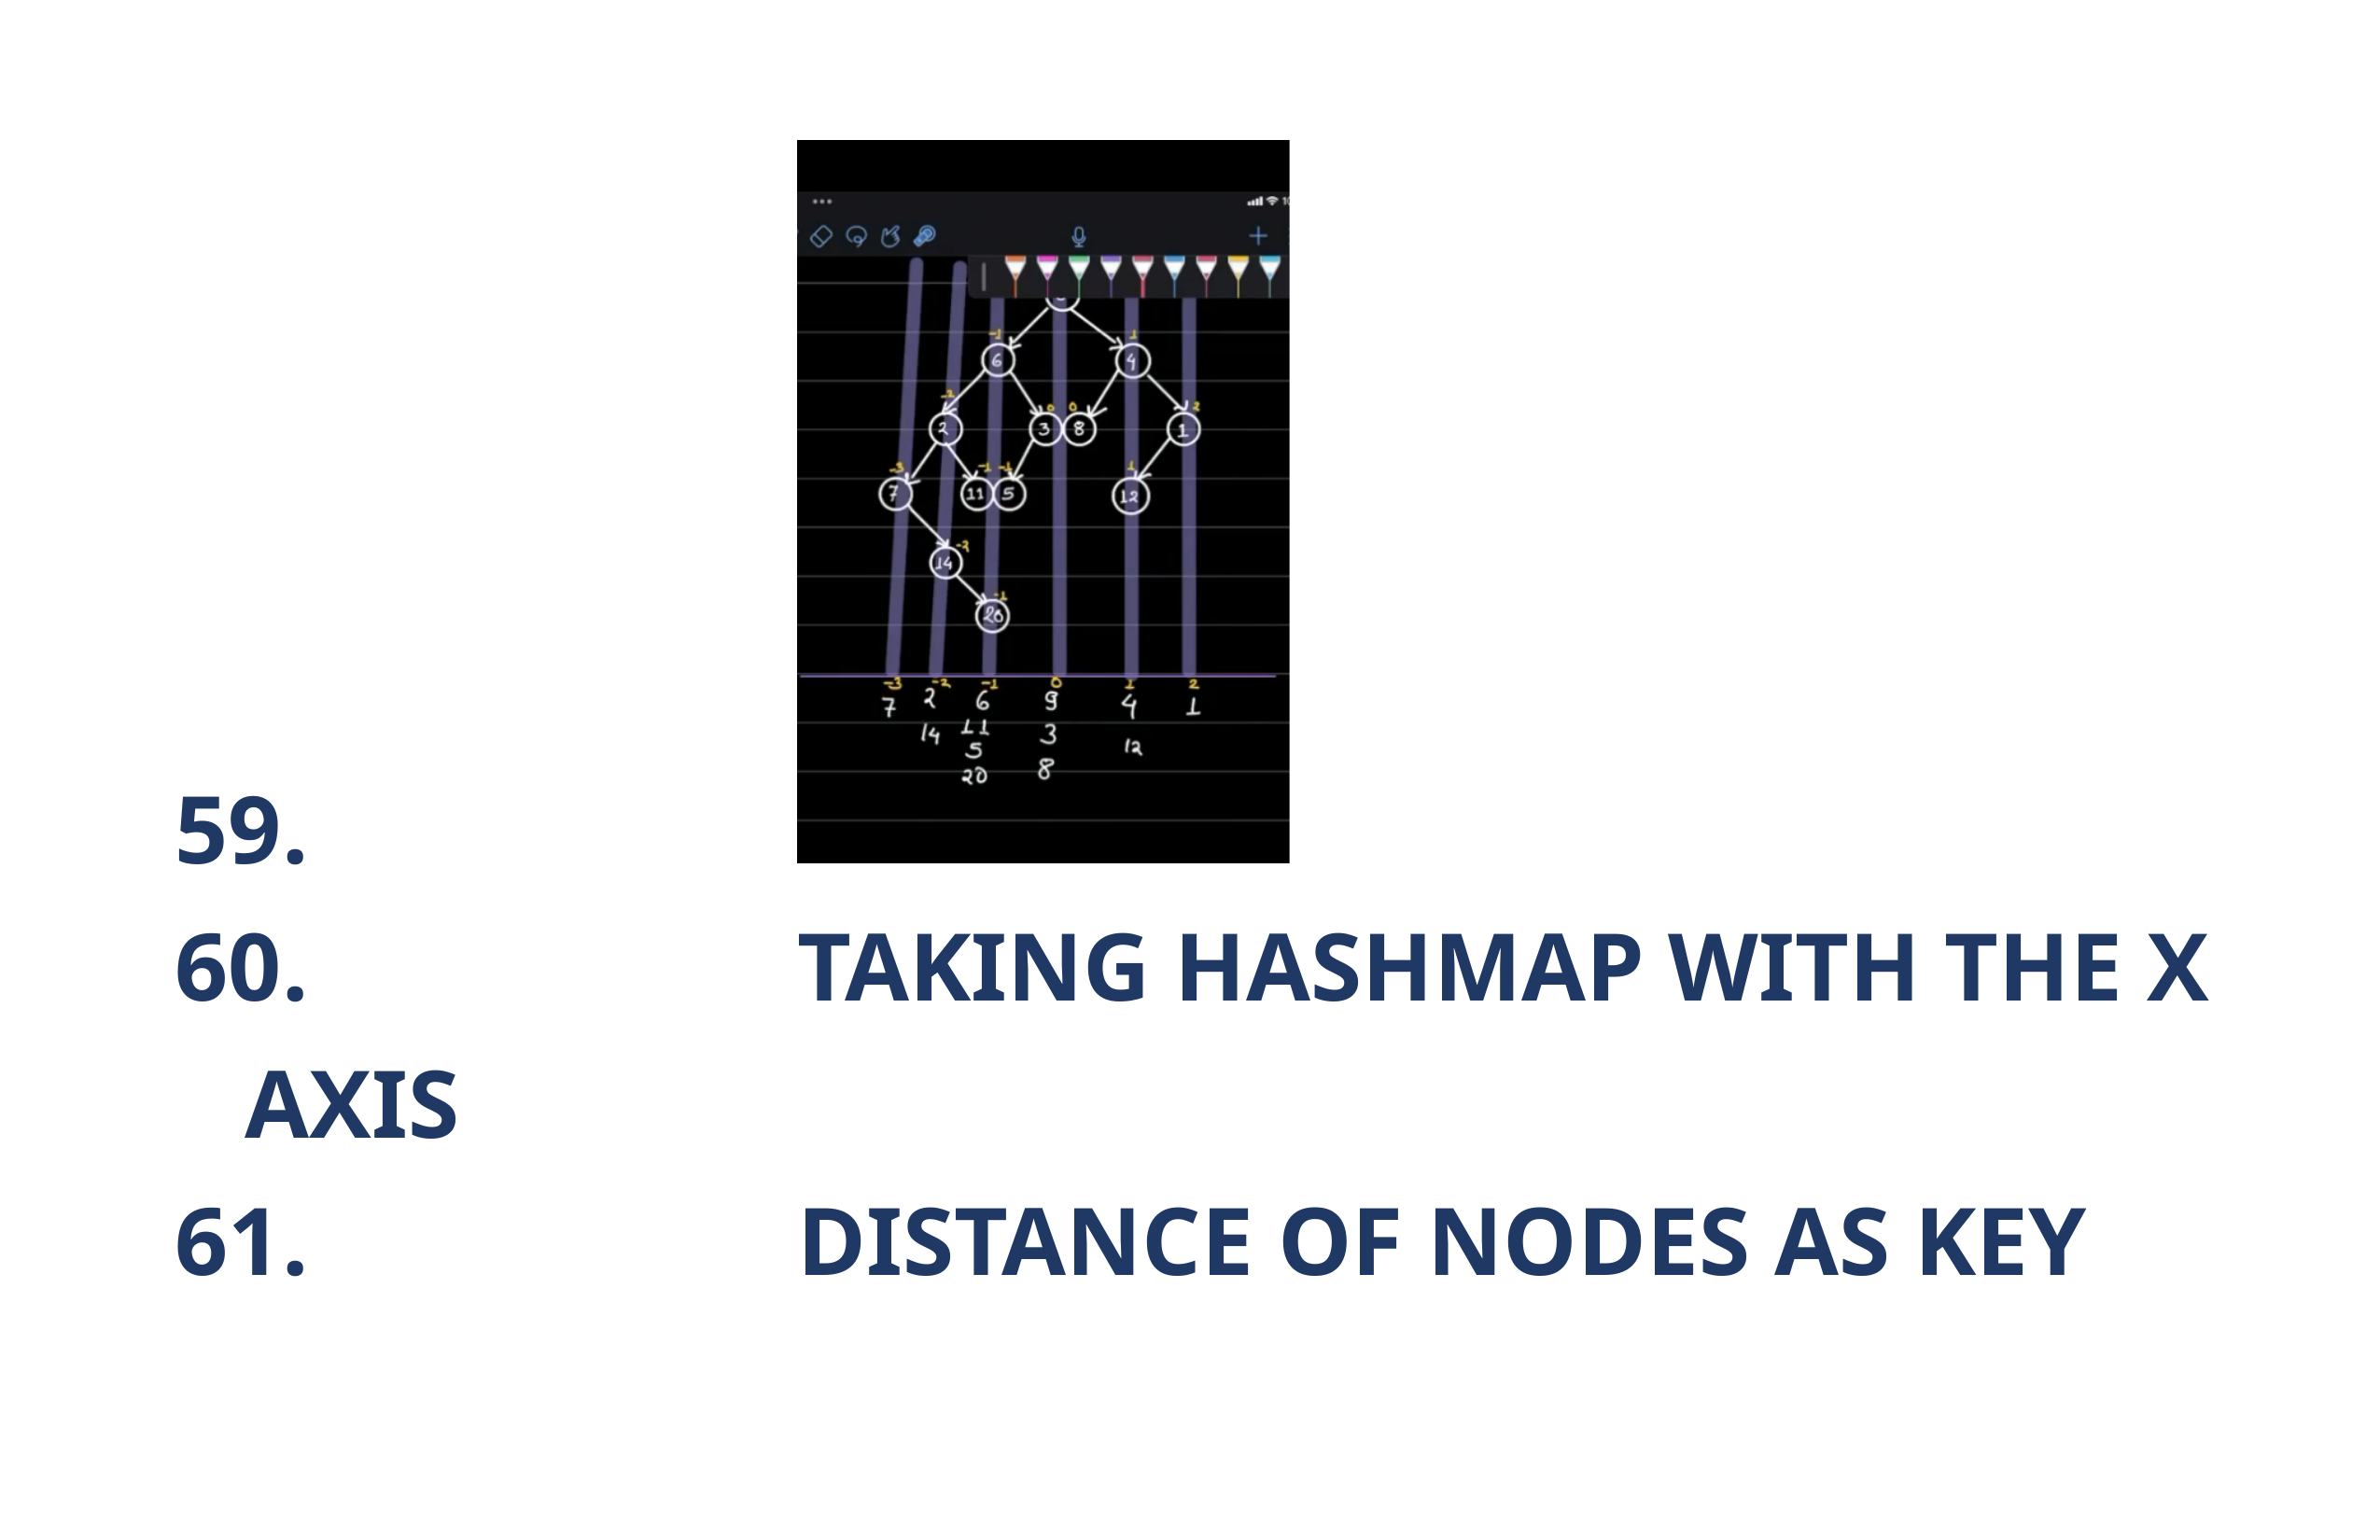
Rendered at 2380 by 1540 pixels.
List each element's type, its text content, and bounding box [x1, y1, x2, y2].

list TAKING HASHMAP WITH THE X AXIS [175, 901, 2240, 1165]
picture [797, 140, 1290, 863]
list DISTANCE OF NODES AS KEY [175, 1175, 2240, 1303]
